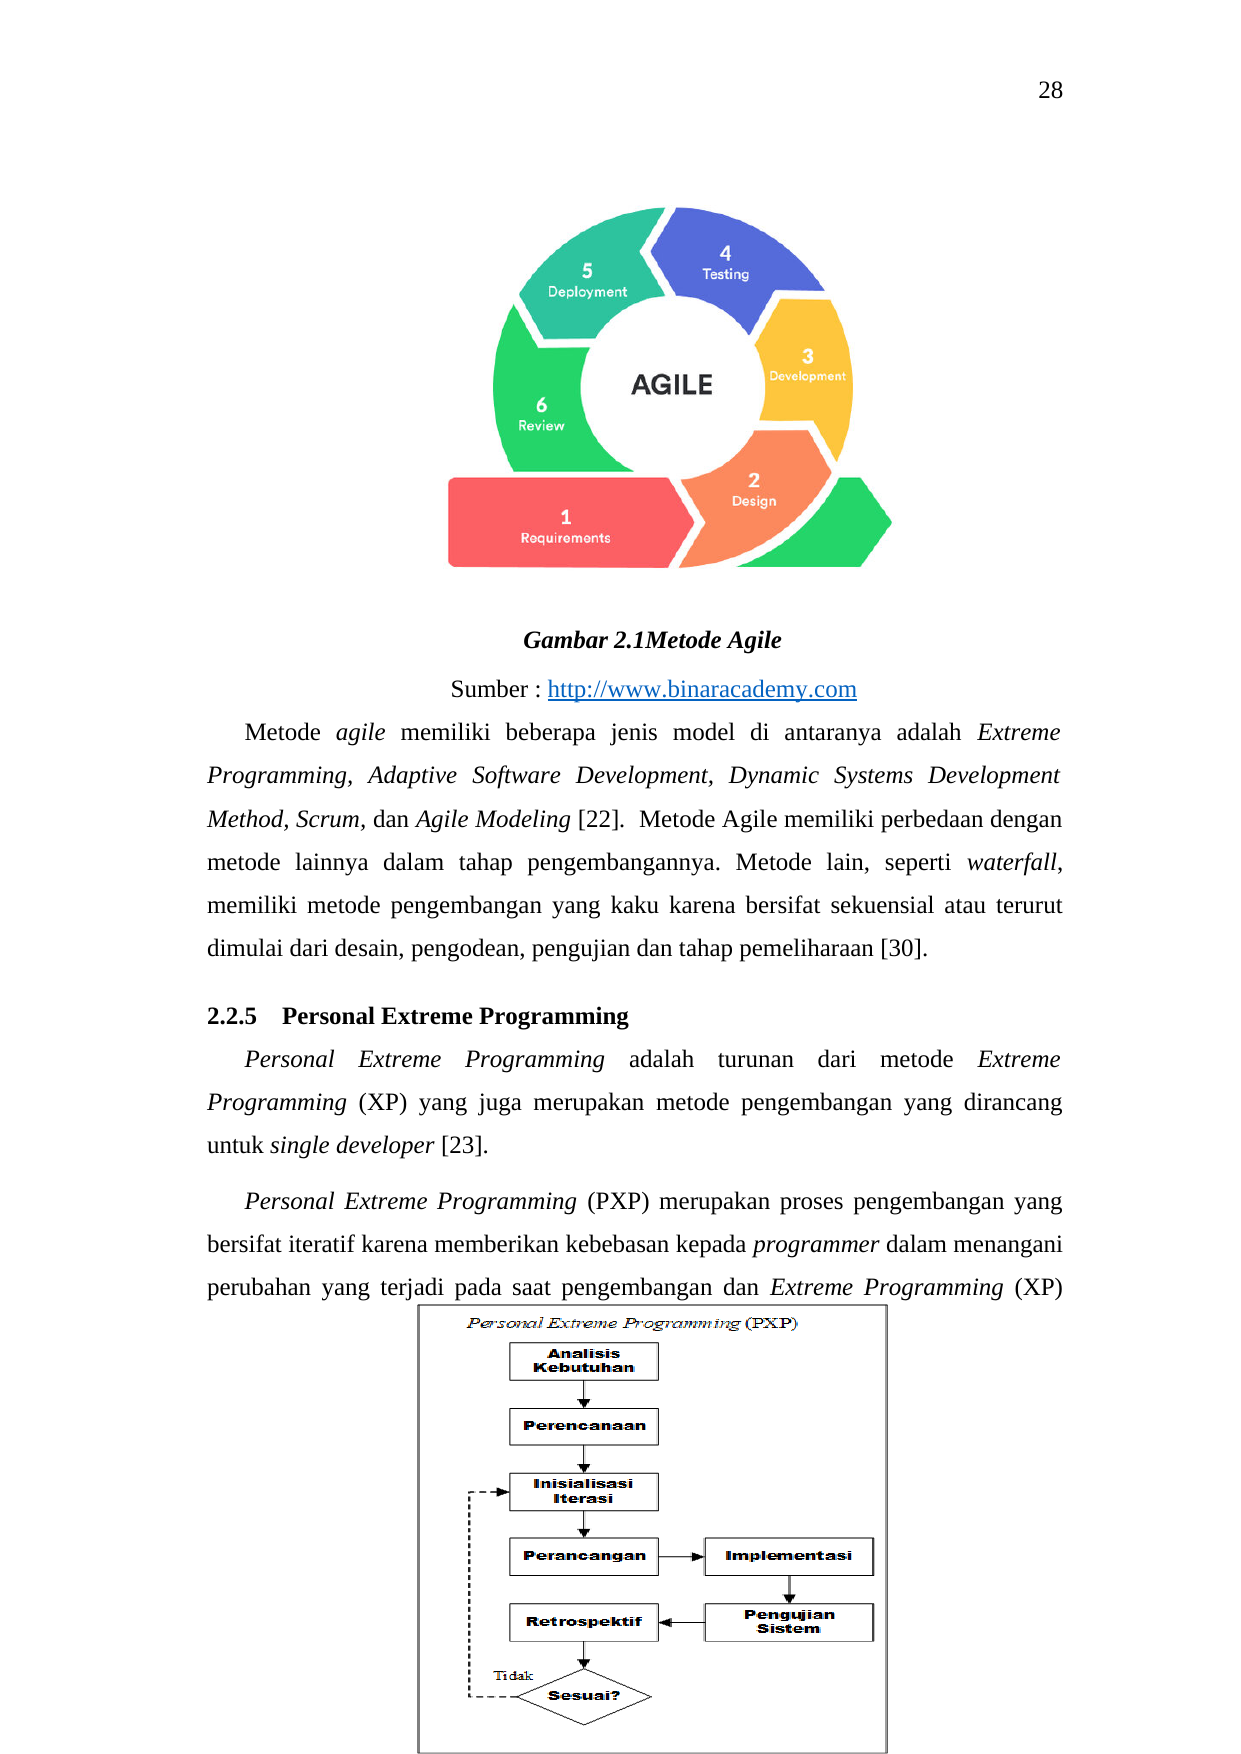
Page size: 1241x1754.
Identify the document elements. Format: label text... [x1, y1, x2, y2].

subtitle Personal Extreme Programming [207, 1001, 1063, 1030]
text Metode agile memiliki beberapa jenis model di antaranya adalah Extreme Programming, Adaptive Software Development, Dynamic Systems Development Method, Scrum, dan Agile Modeling. Metode Agile memiliki perbedaan dengan metode lainnya dalam tahap pengembangannya. Metode lain, seperti waterfall, memiliki metode pengembangan yang kaku karena bersifat sekuensial atau terurut dimulai dari desain, pengodean, pengujian dan tahap pemeliharaan. [207, 717, 1063, 962]
text Sumber : http://www.binaracademy.com [207, 674, 1063, 703]
picture [416, 1303, 890, 1754]
picture [244, 177, 1101, 600]
text Gambar 2.1Metode Agile [207, 625, 1063, 653]
text Personal Extreme Programming adalah turunan dari metode Extreme Programming (XP) yang juga merupakan metode pengembangan yang dirancang untuk single developer . [207, 1044, 1063, 1159]
